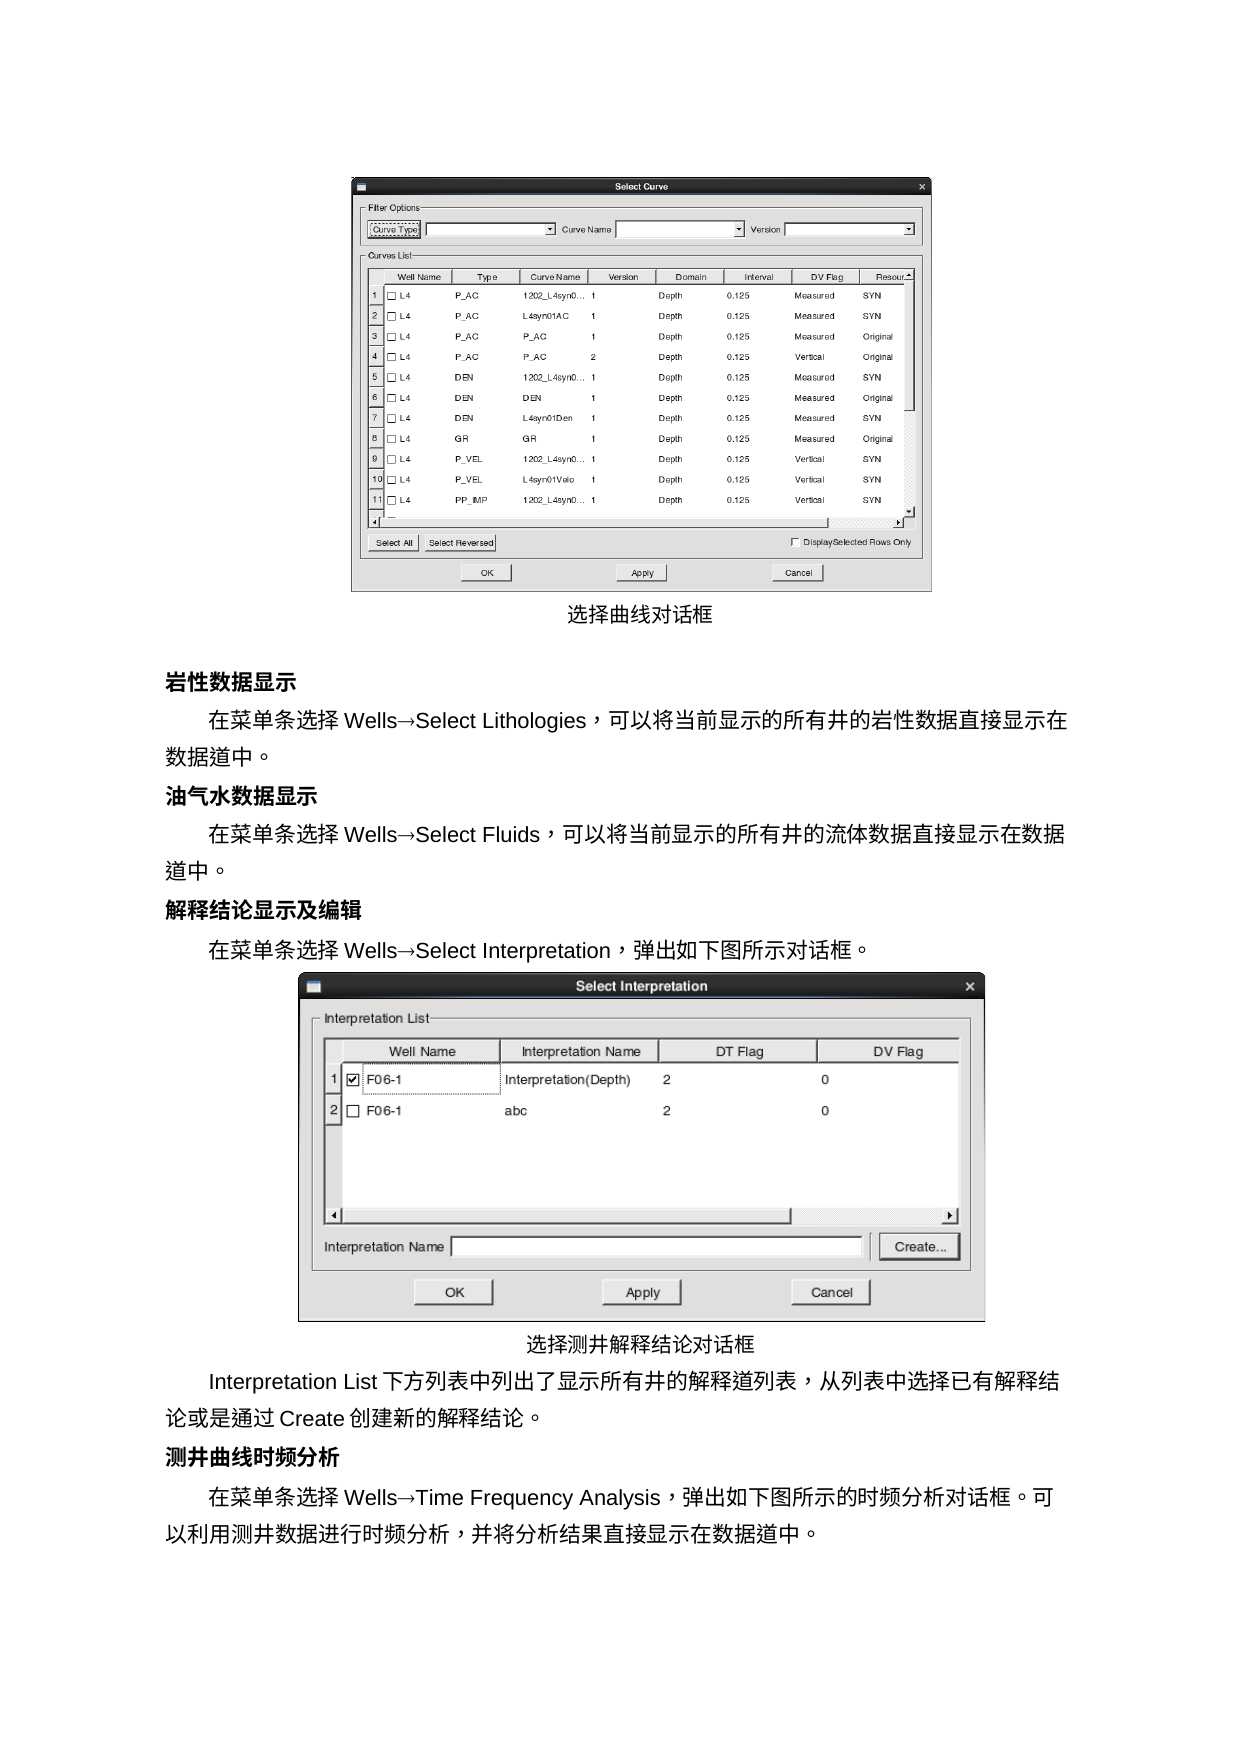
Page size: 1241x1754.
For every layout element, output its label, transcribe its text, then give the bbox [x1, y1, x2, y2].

picture [298, 972, 986, 1322]
text 岩性数据显示 [165, 665, 1075, 697]
text 在菜单条选择WellsSelect Lithologies，可以将当前显示的所有井的岩性数据直接显示在数据道中。 [165, 705, 1075, 772]
text 油气水数据显示 [165, 779, 1075, 811]
text Interpretation List下方列表中列出了显示所有井的解释道列表，从列表中选择已有解释结论或是通过Create创建新的解释结论。 [165, 1366, 1075, 1433]
text 选择曲线对话框 [165, 598, 1075, 628]
text 在菜单条选择WellsSelect Fluids，可以将当前显示的所有井的流体数据直接显示在数据道中。 [165, 819, 1075, 886]
text 测井曲线时频分析 [165, 1440, 1075, 1472]
text 在菜单条选择WellsTime Frequency Analysis，弹出如下图所示的时频分析对话框。可以利用测井数据进行时频分析，并将分析结果直接显示在数据道中。 [165, 1480, 1075, 1549]
text 在菜单条选择WellsSelect Interpretation，弹出如下图所示对话框。 [165, 933, 1075, 965]
text 解释结论显示及编辑 [165, 893, 1075, 925]
text 选择测井解释结论对话框 [165, 1328, 1075, 1358]
picture [351, 177, 932, 592]
